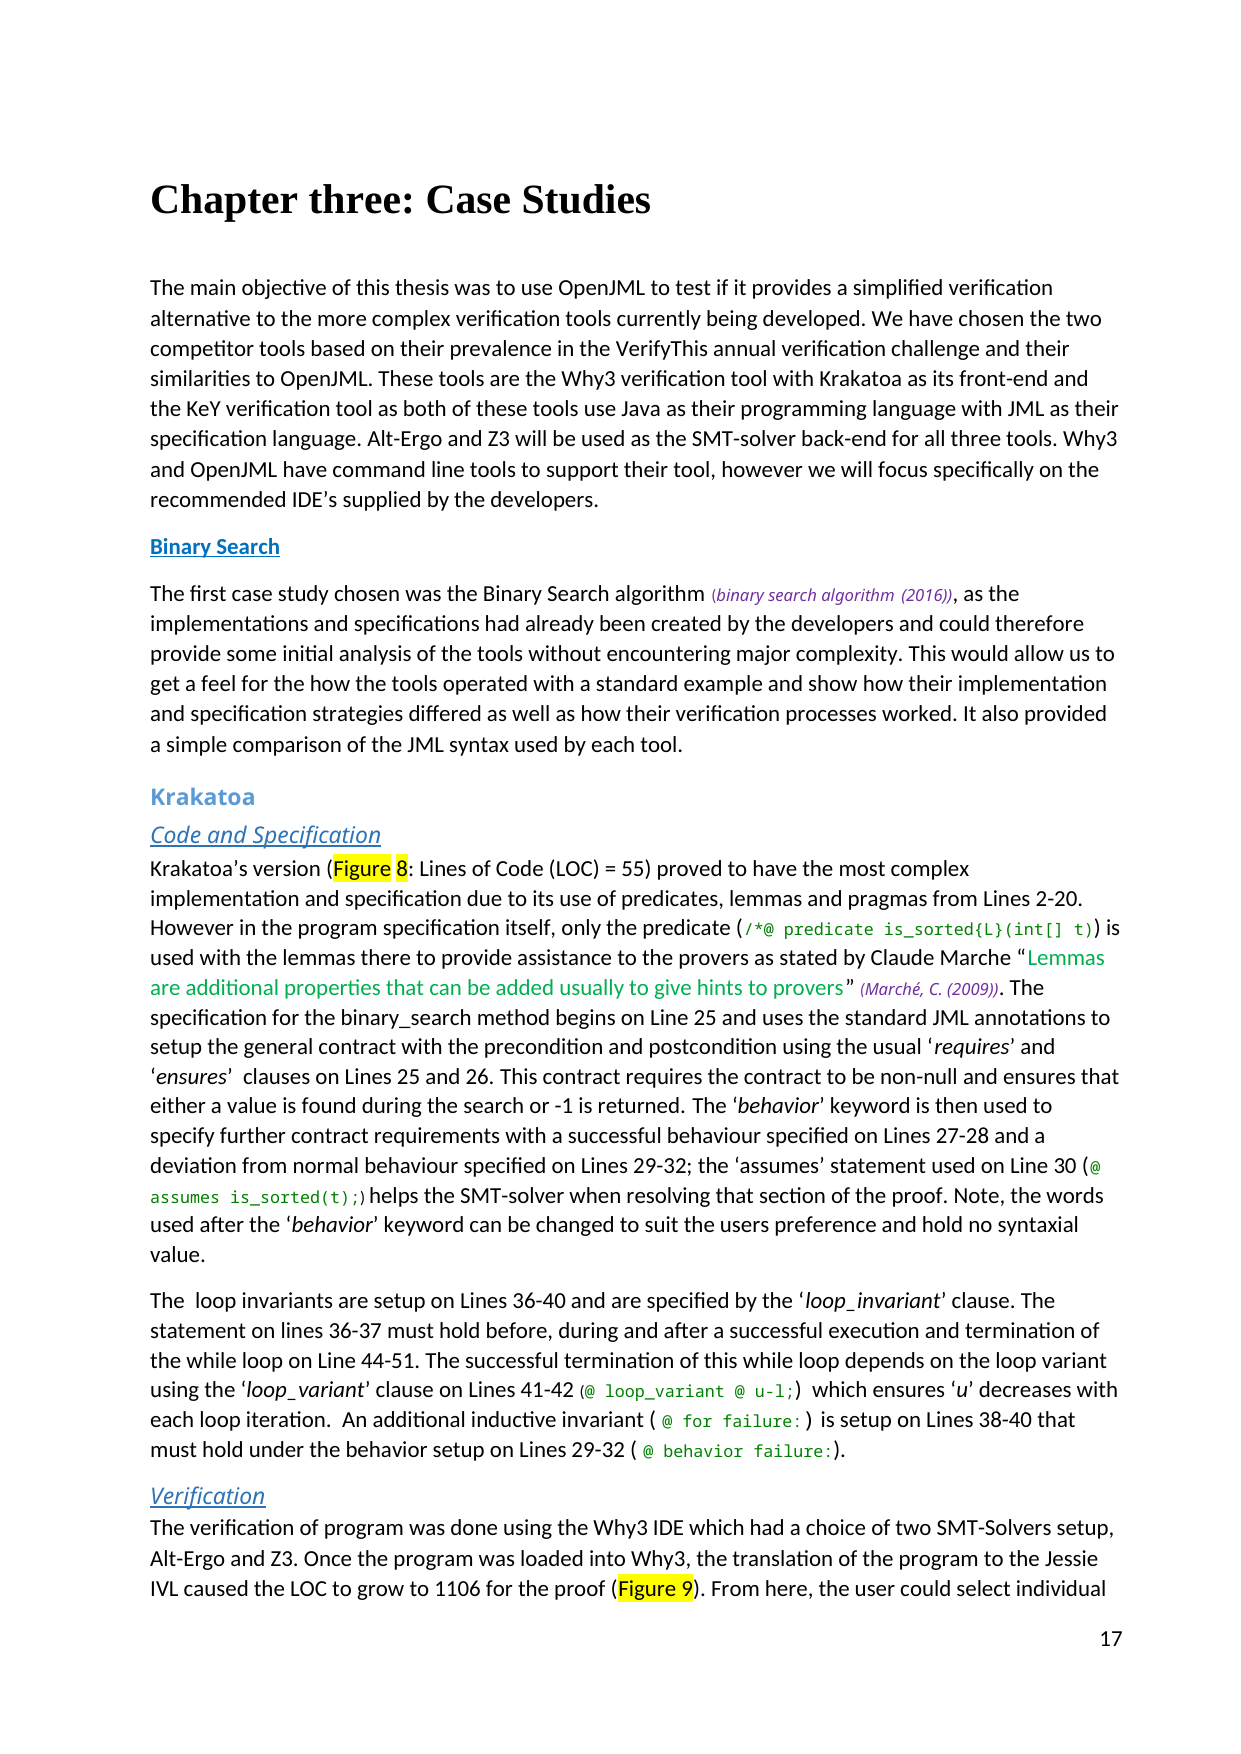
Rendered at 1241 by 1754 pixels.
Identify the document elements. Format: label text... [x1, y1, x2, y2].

text The loop invariants are setup on Lines 36-40 and are specified by the ‘loop_invariant’ clause. The statement on lines 36-37 must hold before, during and after a successful execution and termination of the while loop on Line 44-51. The successful termination of this while loop depends on the loop variant using the ‘loop_variant’ clause on Lines 41-42 (@ loop_variant @ u-l;) which ensures ‘u’ decreases with each loop iteration. An additional inductive invariant ( @ for failure:) is setup on Lines 38-40 that must hold under the behavior setup on Lines 29-32 ( @ behavior failure:). [150, 1285, 1122, 1463]
text The first case study chosen was the Binary Search algorithm (binary search algorithm (2016)), as the implementations and specifications had already been created by the developers and could therefore provide some initial analysis of the tools without encountering major complexity. This would allow us to get a feel for the how the tools operated with a standard example and show how their implementation and specification strategies differed as well as how their verification processes worked. It also provided a simple comparison of the JML syntax used by each tool. [150, 579, 1122, 758]
subtitle Krakatoa [150, 781, 1122, 812]
subtitle Binary Search [150, 532, 1122, 560]
subtitle Verification [150, 1480, 1122, 1511]
text The main objective of this thesis was to use OpenJML to test if it provides a simplified verification alternative to the more complex verification tools currently being developed. We have chosen the two competitor tools based on their prevalence in the VerifyThis annual verification challenge and their similarities to OpenJML. These tools are the Why3 verification tool with Krakatoa as its front-end and the KeY verification tool as both of these tools use Java as their programming language with JML as their specification language. Alt-Ergo and Z3 will be used as the SMT-solver back-end for all three tools. Why3 and OpenJML have command line tools to support their tool, however we will focus specifically on the recommended IDE’s supplied by the developers. [150, 273, 1122, 513]
subtitle Code and Specification [150, 819, 1122, 850]
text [150, 1513, 1122, 1602]
subtitle Chapter three: Case Studies [150, 175, 1122, 223]
text Krakatoa’s version (Figure 8: Lines of Code (LOC) = 55) proved to have the most complex implementation and specification due to its use of predicates, lemmas and pragmas from Lines 2-20. However in the program specification itself, only the predicate (/*@ predicate is_sorted{L}(int[] t)) is used with the lemmas there to provide assistance to the provers as stated by Claude Marche “Lemmas are additional properties that can be added usually to give hints to provers” (Marché, C. (2009)). The specification for the binary_search method begins on Line 25 and uses the standard JML annotations to setup the general contract with the precondition and postcondition using the usual ‘requires’ and ‘ensures’ clauses on Lines 25 and 26. This contract requires the contract to be non-null and ensures that either a value is found during the search or -1 is returned. The ‘behavior’ keyword is then used to specify further contract requirements with a successful behaviour specified on Lines 27-28 and a deviation from normal behaviour specified on Lines 29-32; the ‘assumes’ statement used on Line 30 (@ assumes is_sorted(t);) helps the SMT-solver when resolving that section of the proof. Note, the words used after the ‘behavior’ keyword can be changed to suit the users preference and hold no syntaxial value. [150, 852, 1122, 1268]
